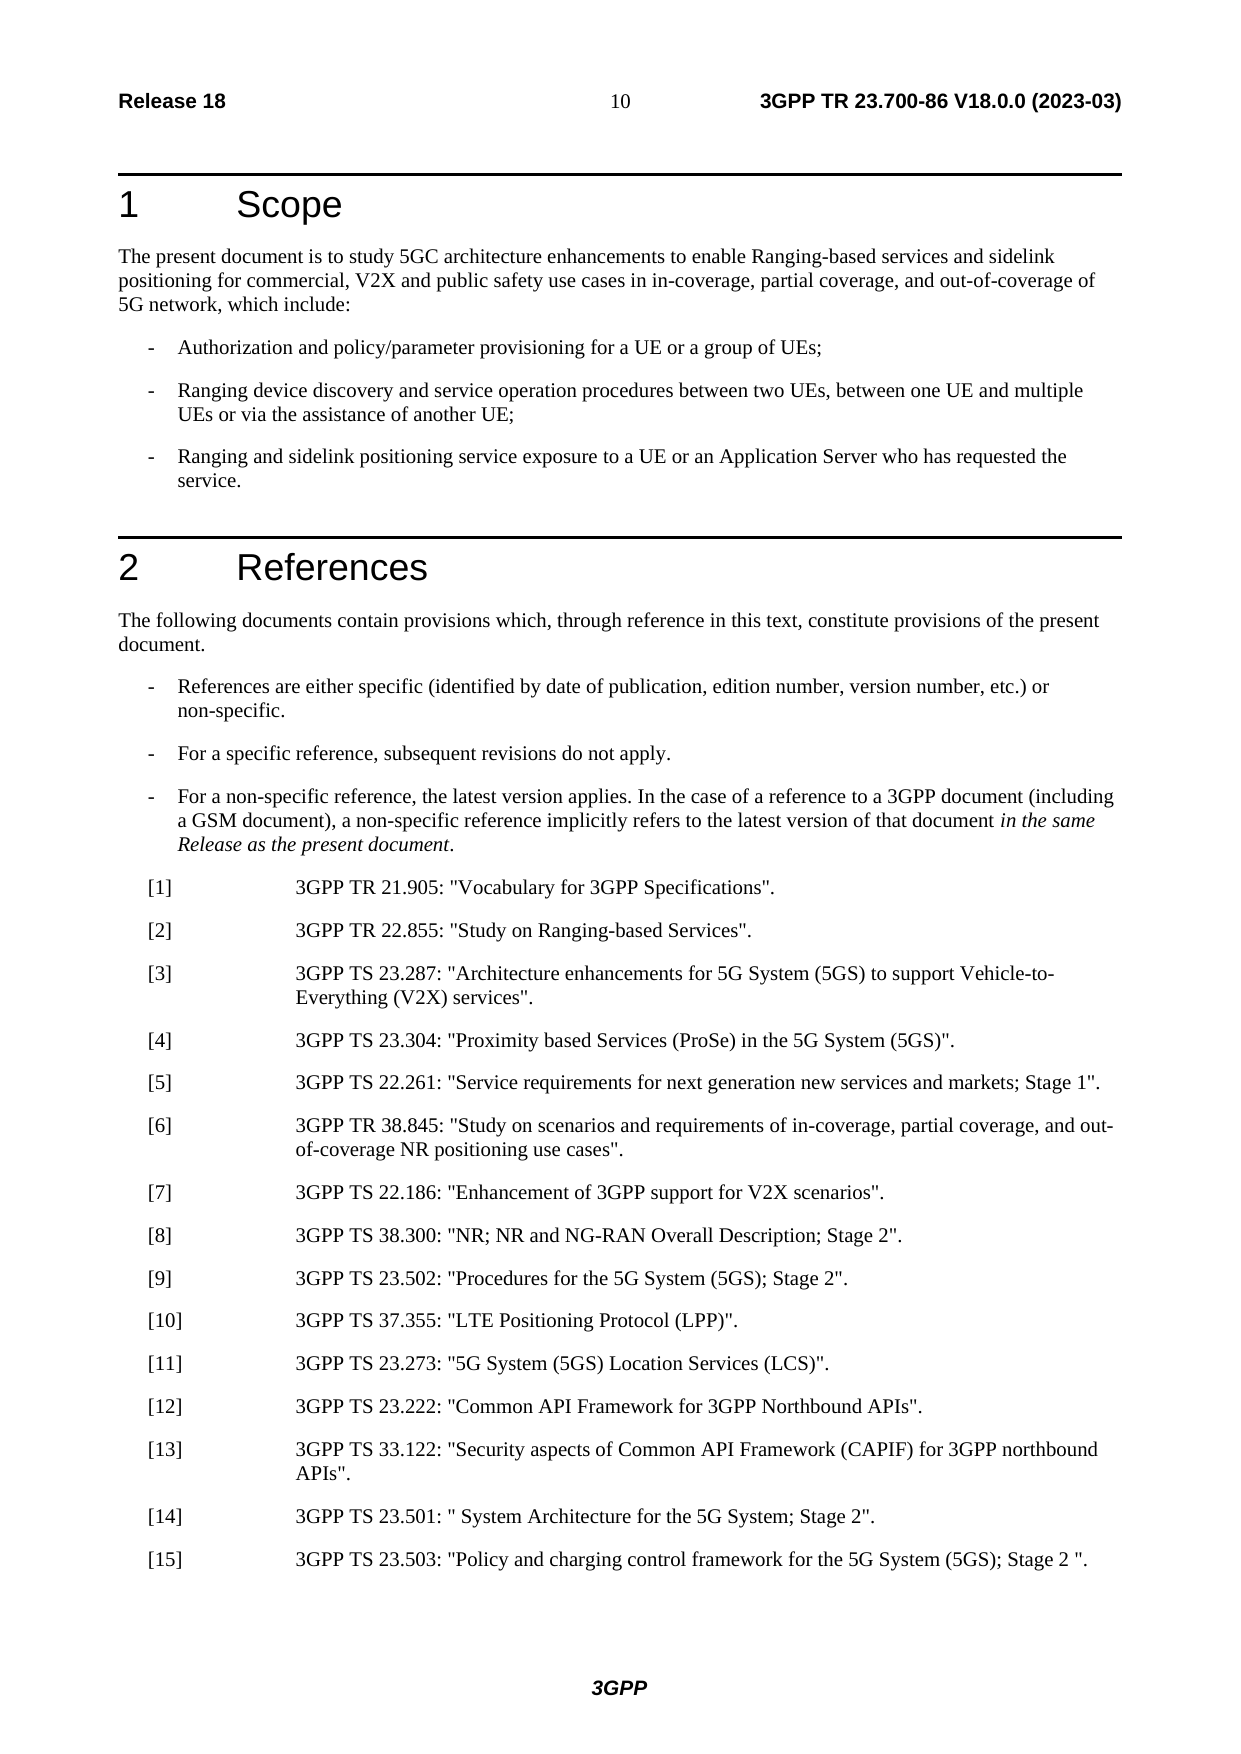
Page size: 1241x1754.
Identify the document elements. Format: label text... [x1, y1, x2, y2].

text [7] 3GPP TS 22.186: "Enhancement of 3GPP support for V2X scenarios". [148, 1180, 1122, 1204]
text [2] 3GPP TR 22.855: "Study on Ranging-based Services". [148, 918, 1122, 942]
subtitle 1 Scope [118, 176, 1122, 225]
text - Ranging and sidelink positioning service exposure to a UE or an Application Server who has requested the service. [148, 444, 1122, 492]
text [5] 3GPP TS 22.261: "Service requirements for next generation new services and markets; Stage 1". [148, 1070, 1122, 1094]
subtitle 2 References [118, 539, 1122, 589]
text [14] 3GPP TS 23.501: " System Architecture for the 5G System; Stage 2". [148, 1504, 1122, 1528]
text The following documents contain provisions which, through reference in this text, constitute provisions of the present document. [118, 607, 1122, 656]
text [10] 3GPP TS 37.355: "LTE Positioning Protocol (LPP)". [148, 1308, 1122, 1332]
text - Authorization and policy/parameter provisioning for a UE or a group of UEs; [148, 335, 1122, 359]
text [6] 3GPP TR 38.845: "Study on scenarios and requirements of in-coverage, partial coverage, and out-of-coverage NR positioning use cases". [148, 1113, 1122, 1161]
text - Ranging device discovery and service operation procedures between two UEs, between one UE and multiple UEs or via the assistance of another UE; [148, 377, 1122, 426]
text [4] 3GPP TS 23.304: "Proximity based Services (ProSe) in the 5G System (5GS)". [148, 1027, 1122, 1052]
text [11] 3GPP TS 23.273: "5G System (5GS) Location Services (LCS)". [148, 1351, 1122, 1375]
text - For a non-specific reference, the latest version applies. In the case of a reference to a 3GPP document (including a GSM document), a non-specific reference implicitly refers to the latest version of that document in the same Release as the present document. [148, 784, 1122, 856]
text - References are either specific (identified by date of publication, edition number, version number, etc.) or non-specific. [148, 674, 1122, 722]
text - For a specific reference, subsequent revisions do not apply. [148, 741, 1122, 765]
text [15] 3GPP TS 23.503: "Policy and charging control framework for the 5G System (5GS); Stage 2 ". [148, 1547, 1122, 1571]
text [8] 3GPP TS 38.300: "NR; NR and NG-RAN Overall Description; Stage 2". [148, 1223, 1122, 1247]
text The present document is to study 5GC architecture enhancements to enable Ranging-based services and sidelink positioning for commercial, V2X and public safety use cases in in-coverage, partial coverage, and out-of-coverage of 5G network, which include: [118, 244, 1122, 316]
text [3] 3GPP TS 23.287: "Architecture enhancements for 5G System (5GS) to support Vehicle-to-Everything (V2X) services". [148, 961, 1122, 1009]
text [13] 3GPP TS 33.122: "Security aspects of Common API Framework (CAPIF) for 3GPP northbound APIs". [148, 1437, 1122, 1485]
text [1] 3GPP TR 21.905: "Vocabulary for 3GPP Specifications". [148, 875, 1122, 899]
text [12] 3GPP TS 23.222: "Common API Framework for 3GPP Northbound APIs". [148, 1394, 1122, 1418]
text [9] 3GPP TS 23.502: "Procedures for the 5G System (5GS); Stage 2". [148, 1266, 1122, 1290]
